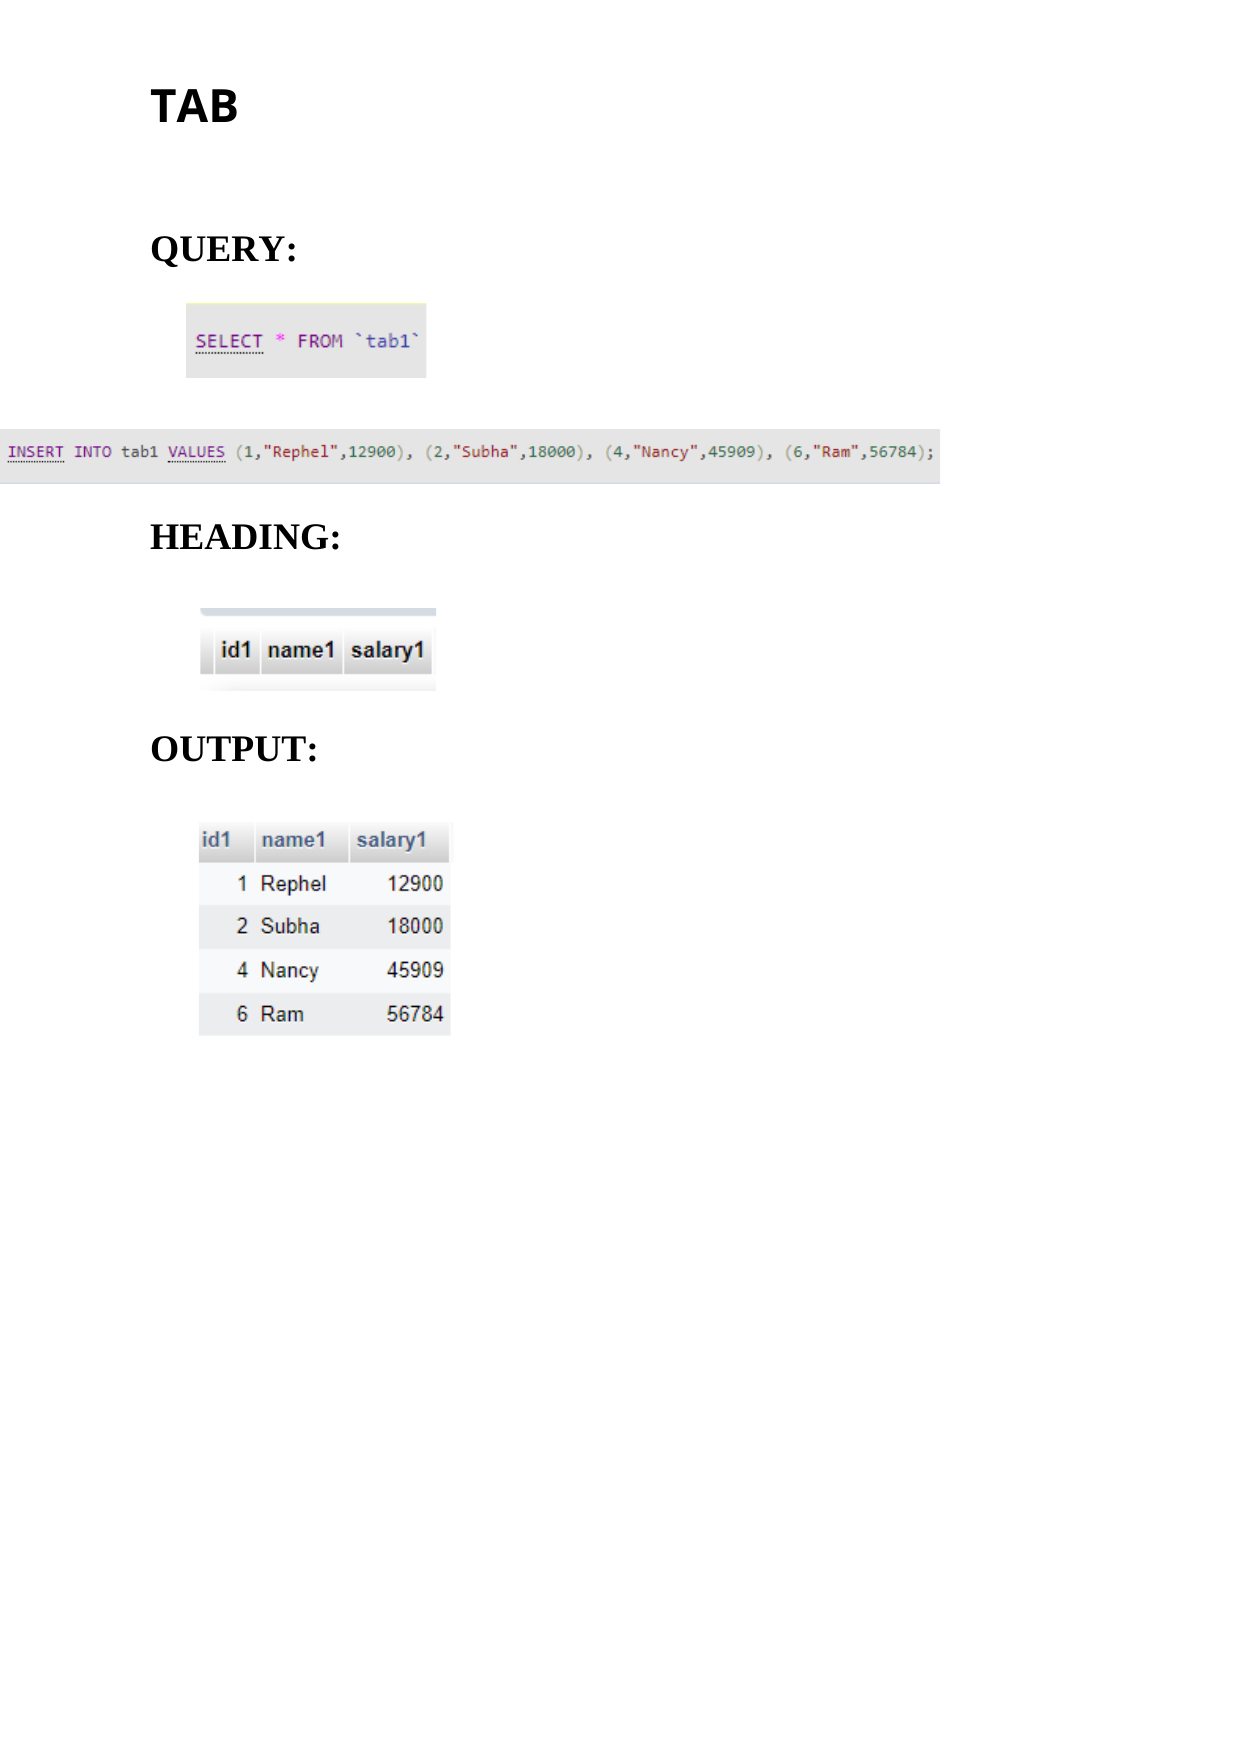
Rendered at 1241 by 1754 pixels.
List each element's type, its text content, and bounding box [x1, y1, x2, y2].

text HEADING: [150, 438, 1090, 558]
picture [199, 608, 437, 691]
picture [186, 303, 427, 378]
picture [0, 429, 941, 484]
text OUTPUT: [150, 726, 1090, 769]
text QUERY: [150, 227, 1090, 270]
picture [198, 822, 454, 1039]
